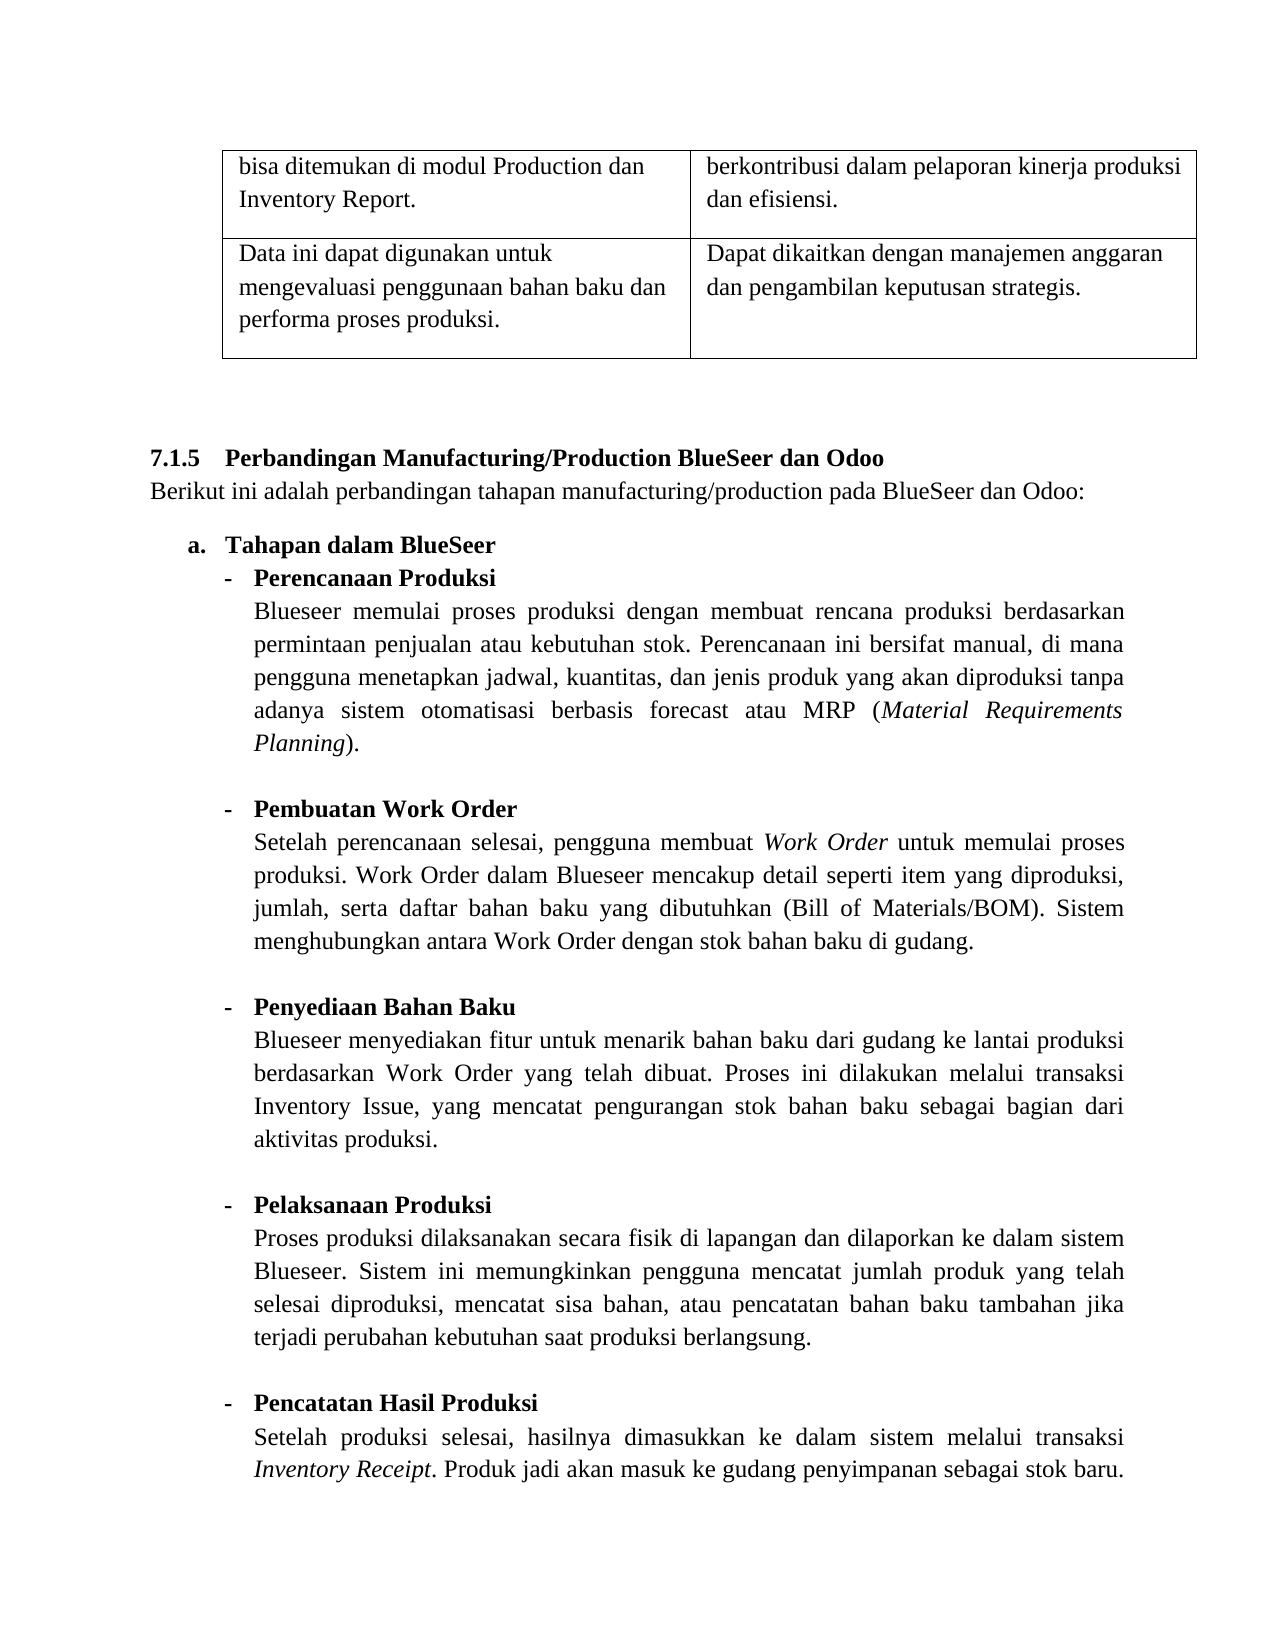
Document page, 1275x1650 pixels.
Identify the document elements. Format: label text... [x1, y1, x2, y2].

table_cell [691, 151, 1196, 237]
list Pelaksanaan Produksi [224, 1190, 1125, 1219]
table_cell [223, 151, 690, 237]
list Blueseer memulai proses produksi dengan membuat rencana produksi berdasarkan permintaan penjualan atau kebutuhan stok. Perencanaan ini bersifat manual, di mana pengguna menetapkan jadwal, kuantitas, dan jenis produk yang akan diproduksi tanpa adanya sistem otomatisasi berbasis forecast atau MRP (Material Requirements Planning). [253, 596, 1125, 757]
table_cell Dapat dikaitkan dengan manajemen anggaran dan pengambilan keputusan strategis. [691, 239, 1196, 358]
subtitle Perbandingan Manufacturing/Production BlueSeer dan Odoo [150, 443, 1125, 472]
list Tahapan dalam BlueSeer [187, 530, 1125, 559]
list Penyediaan Bahan Baku [224, 992, 1125, 1021]
list Setelah perencanaan selesai, pengguna membuat Work Order untuk memulai proses produksi. Work Order dalam Blueseer mencakup detail seperti item yang diproduksi, jumlah, serta daftar bahan baku yang dibutuhkan (Bill of Materials/BOM). Sistem menghubungkan antara Work Order dengan stok bahan baku di gudang. [225, 827, 1125, 955]
table_cell Data ini dapat digunakan untuk mengevaluasi penggunaan bahan baku dan performa proses produksi. [223, 239, 690, 358]
list Proses produksi dilaksanakan secara fisik di lapangan dan dilaporkan ke dalam sistem Blueseer. Sistem ini memungkinkan pengguna mencatat jumlah produk yang telah selesai diproduksi, mencatat sisa bahan, atau pencatatan bahan baku tambahan jika terjadi perubahan kebutuhan saat produksi berlangsung. [253, 1223, 1125, 1351]
list Blueseer menyediakan fitur untuk menarik bahan baku dari gudang ke lantai produksi berdasarkan Work Order yang telah dibuat. Proses ini dilakukan melalui transaksi Inventory Issue, yang mencatat pengurangan stok bahan baku sebagai bagian dari aktivitas produksi. [253, 1025, 1125, 1153]
list Pembuatan Work Order [224, 794, 1125, 823]
list Pencatatan Hasil Produksi [224, 1388, 1125, 1417]
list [253, 1422, 1125, 1483]
text Berikut ini adalah perbandingan tahapan manufacturing/production pada BlueSeer dan Odoo: [150, 476, 1125, 505]
list Perencanaan Produksi [224, 563, 1125, 592]
